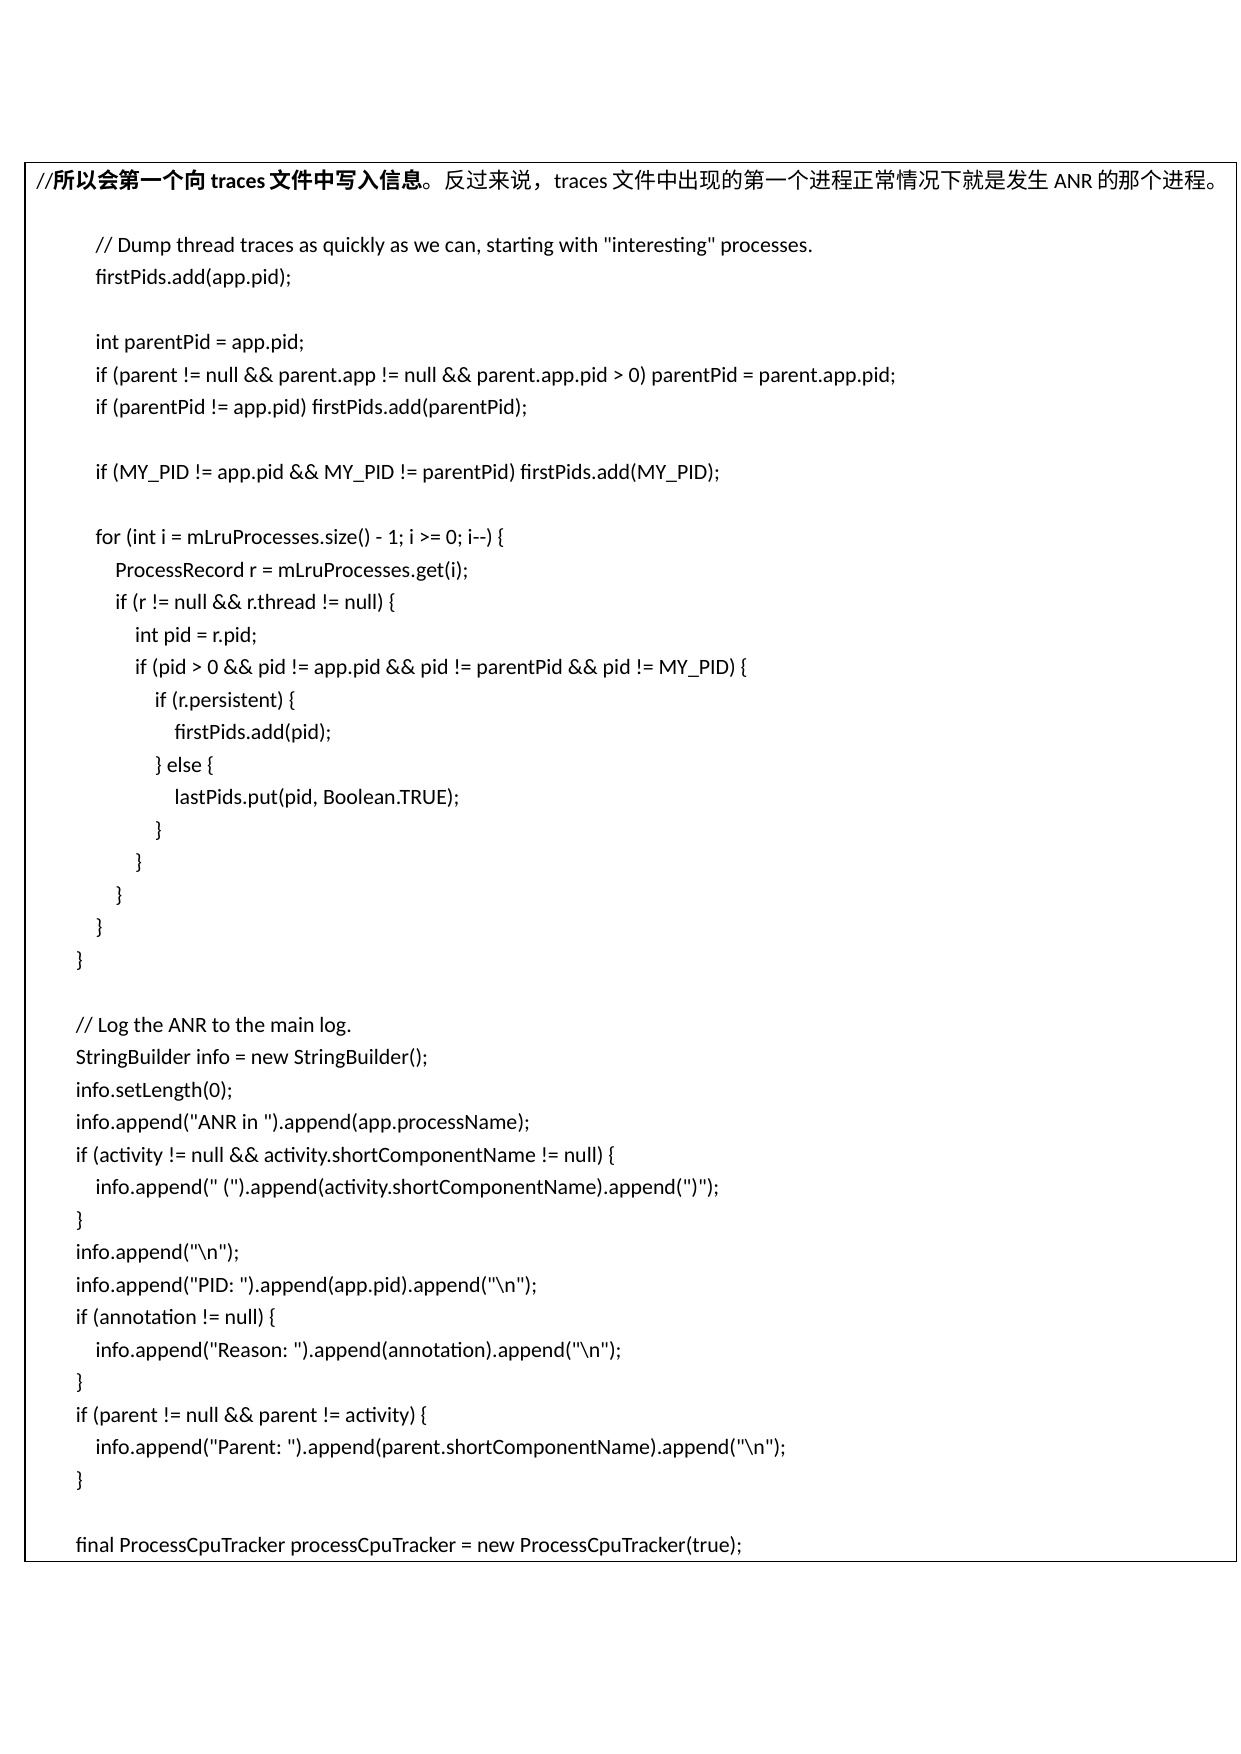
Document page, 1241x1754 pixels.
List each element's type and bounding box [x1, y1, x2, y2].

table_header [26, 163, 1236, 1561]
